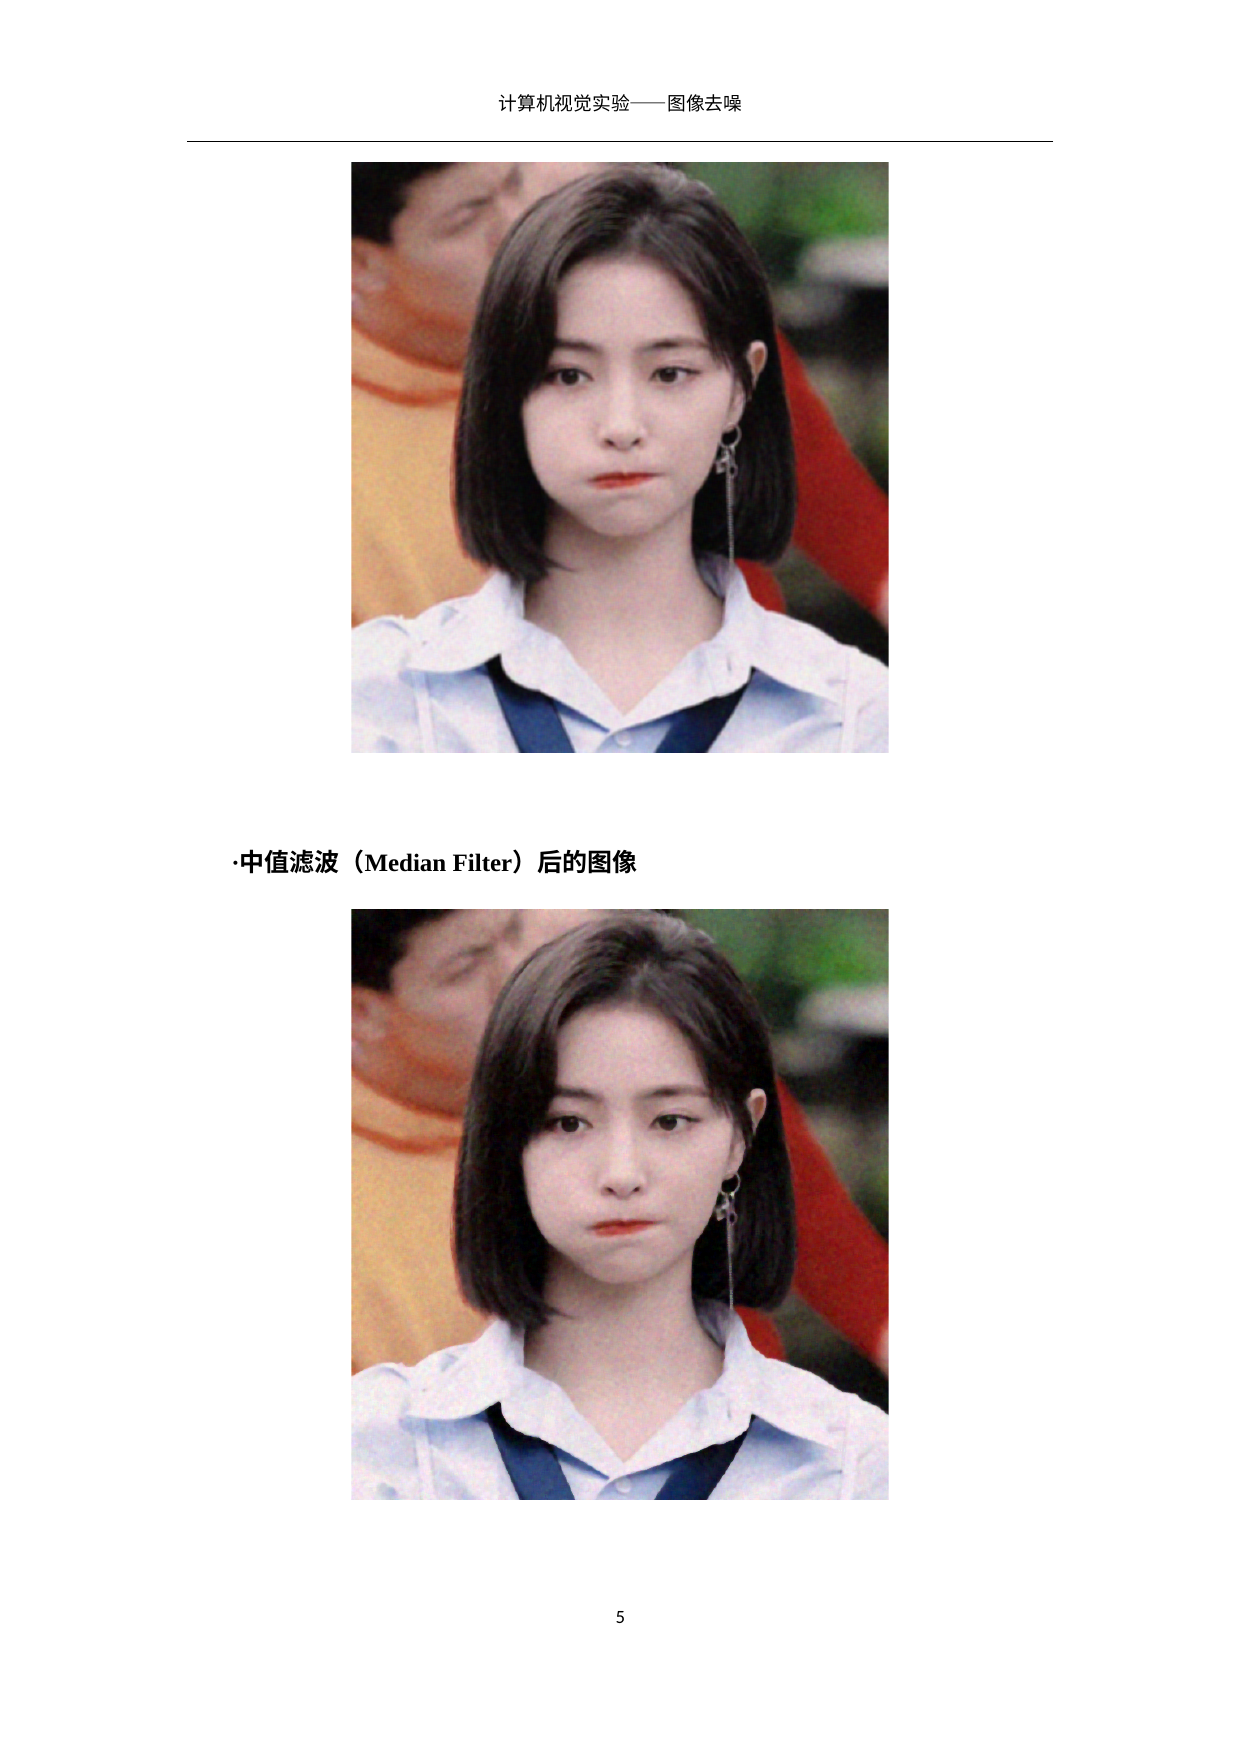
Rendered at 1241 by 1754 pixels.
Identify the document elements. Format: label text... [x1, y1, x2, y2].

picture [351, 162, 889, 753]
picture [351, 909, 889, 1500]
list ·中值滤波（Median Filter）后的图像 [231, 828, 1053, 893]
